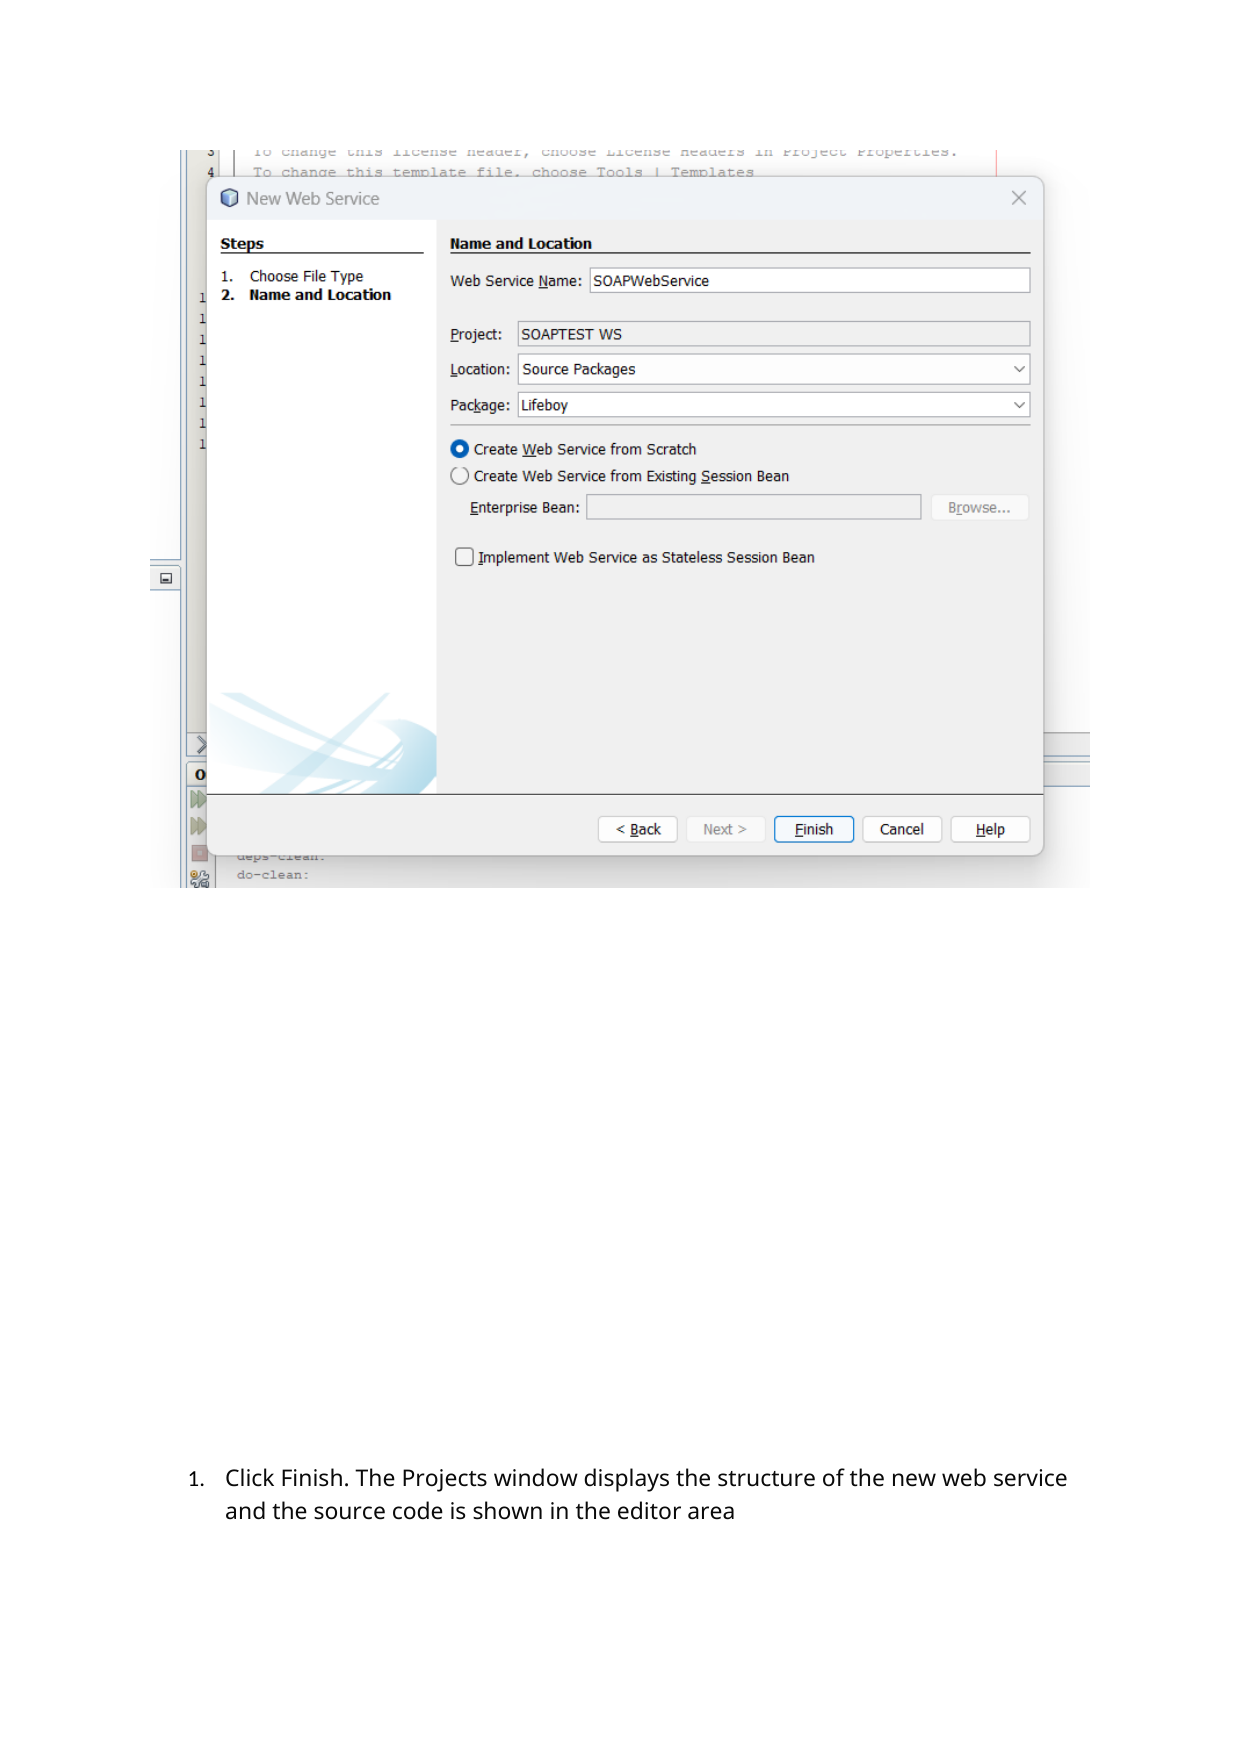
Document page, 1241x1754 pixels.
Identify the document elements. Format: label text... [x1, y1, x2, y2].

picture [150, 150, 1090, 888]
list Click Finish. The Projects window displays the structure of the new web service and the source code is shown in the editor area [187, 1462, 1090, 1526]
